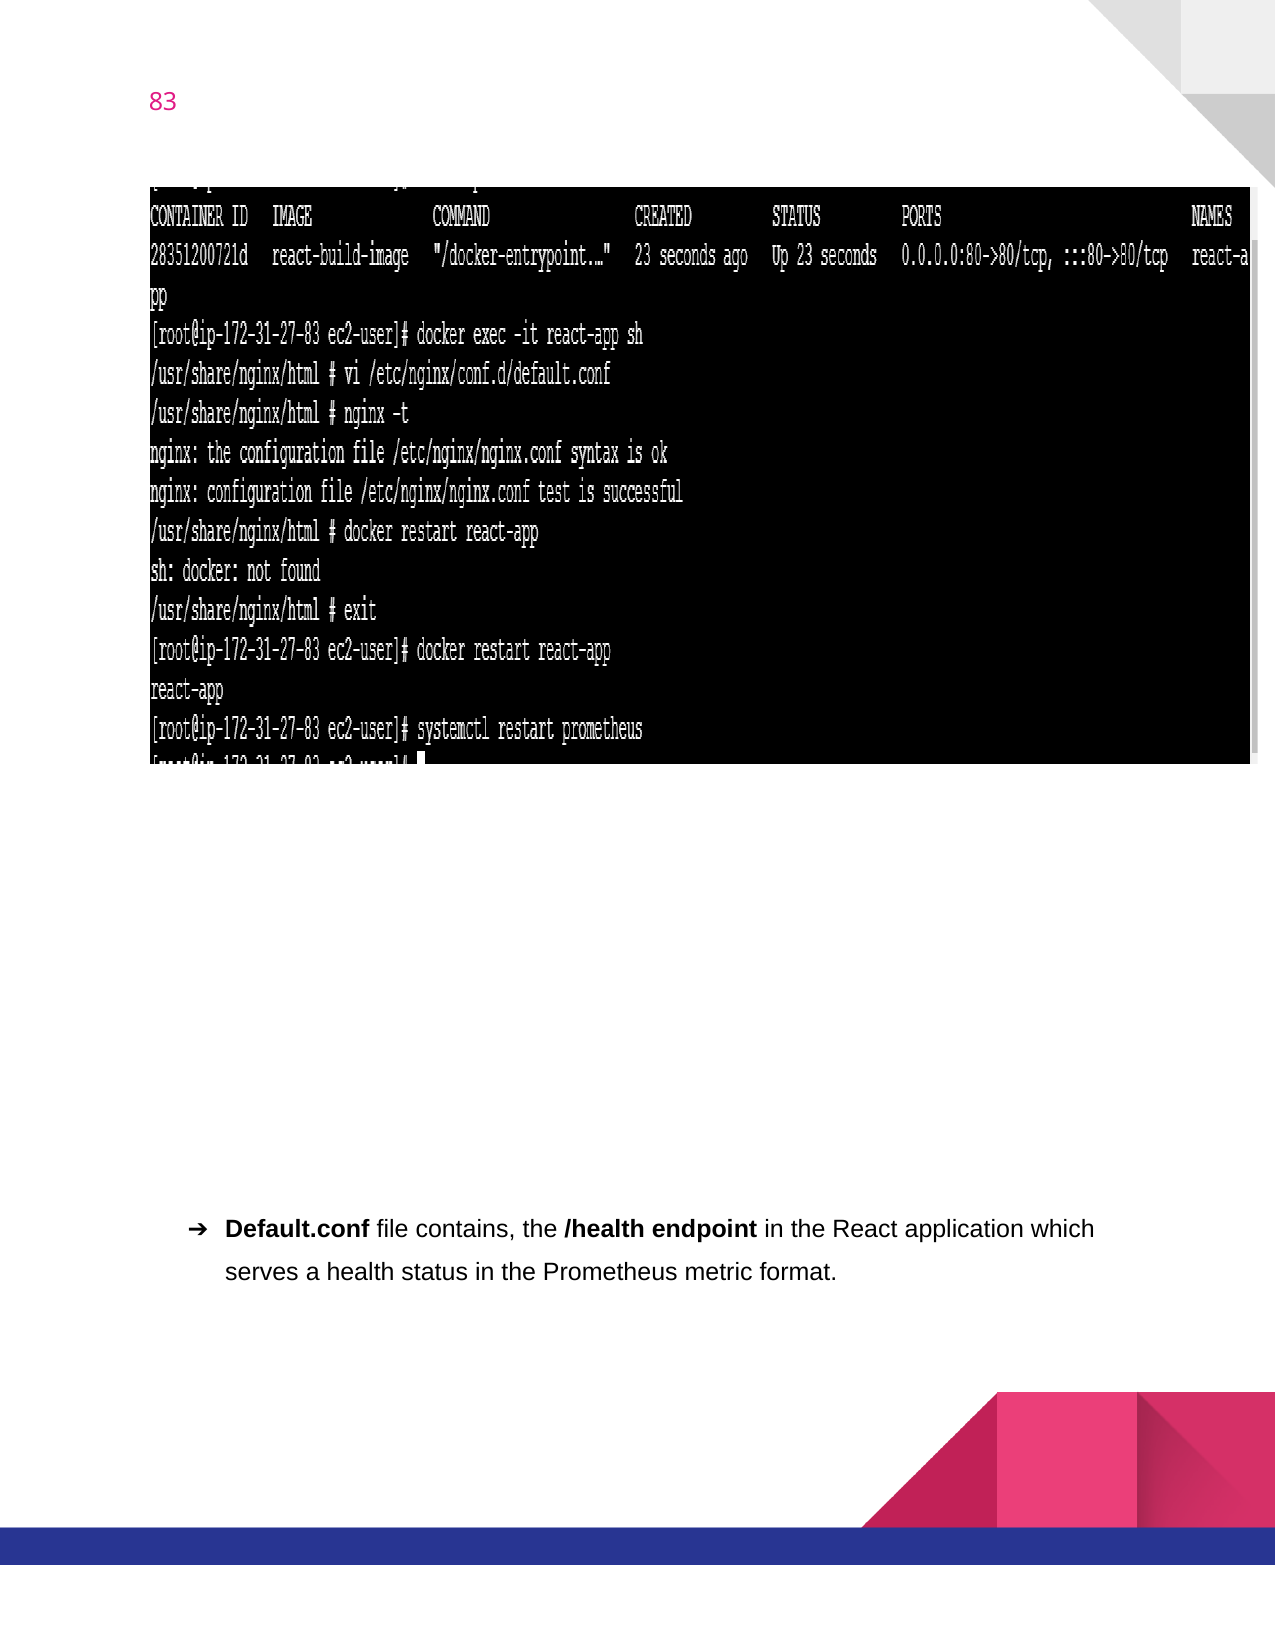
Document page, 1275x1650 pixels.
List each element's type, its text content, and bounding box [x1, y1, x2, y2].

list Default.conf file contains, the /health endpoint in the React application which serves a health status in the Prometheus metric format. [187, 1214, 1125, 1286]
picture [150, 0, 1275, 764]
picture [0, 1390, 1275, 1565]
